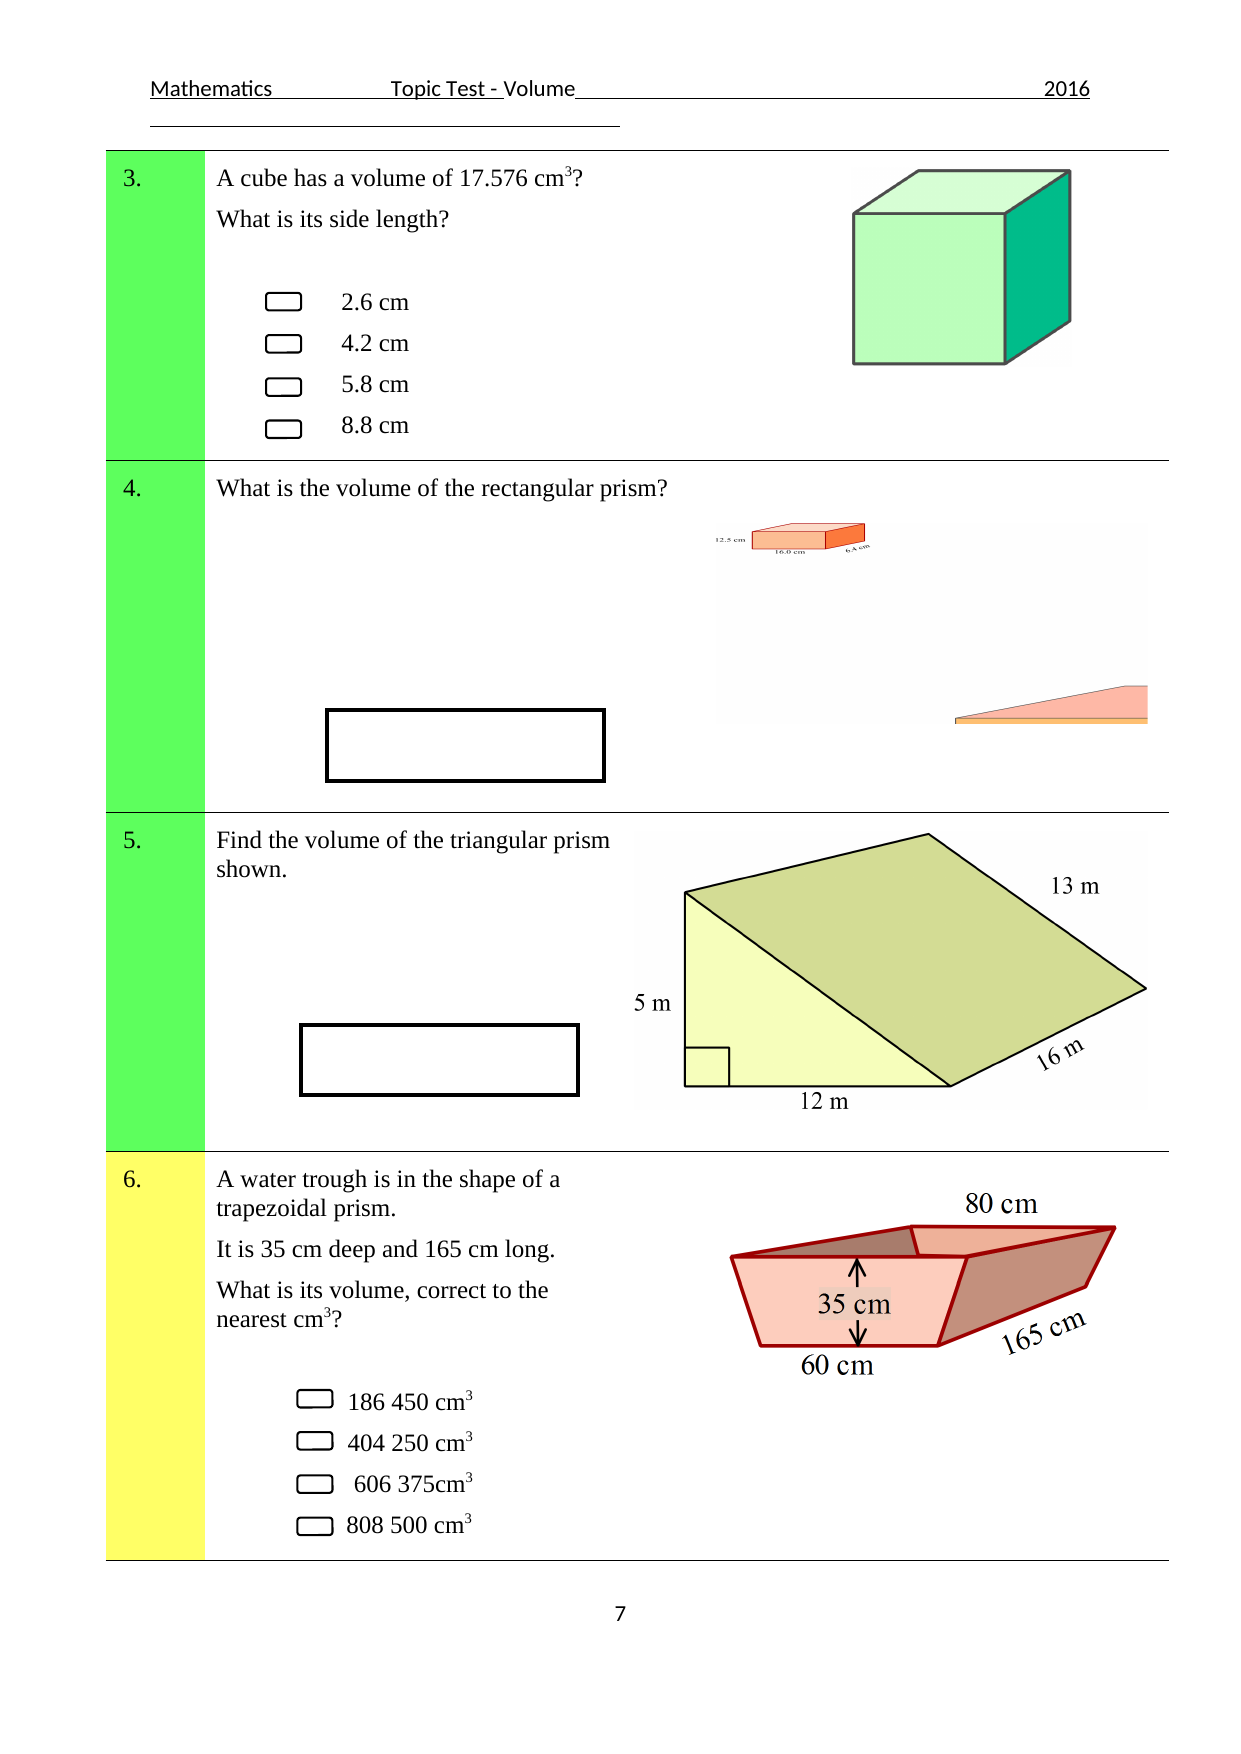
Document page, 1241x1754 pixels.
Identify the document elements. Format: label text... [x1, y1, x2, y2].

table_cell [106, 151, 205, 460]
picture [715, 523, 1148, 724]
picture [633, 831, 1148, 1110]
table_cell [106, 461, 205, 812]
table_cell What is the volume of the rectangular prism? [205, 461, 1169, 812]
picture [726, 1190, 1119, 1377]
table_cell A water trough is in the shape of a trapezoidal prism. It is 35 cm deep and 165 cm long. What is its volume, correct to the nearest cm3? 186 450 cm3 404 250 cm3 606 375cm3 808 500 cm3 [205, 1152, 1169, 1560]
table_cell A cube has a volume of 17.576 cm3? What is its side length? 2.6 cm 4.2 cm 5.8 cm 8.8 cm [205, 151, 1169, 460]
table_cell Find the volume of the triangular prism shown. [205, 813, 1169, 1151]
picture [850, 167, 1073, 367]
table_cell [106, 813, 205, 1151]
table_cell [106, 1152, 205, 1560]
